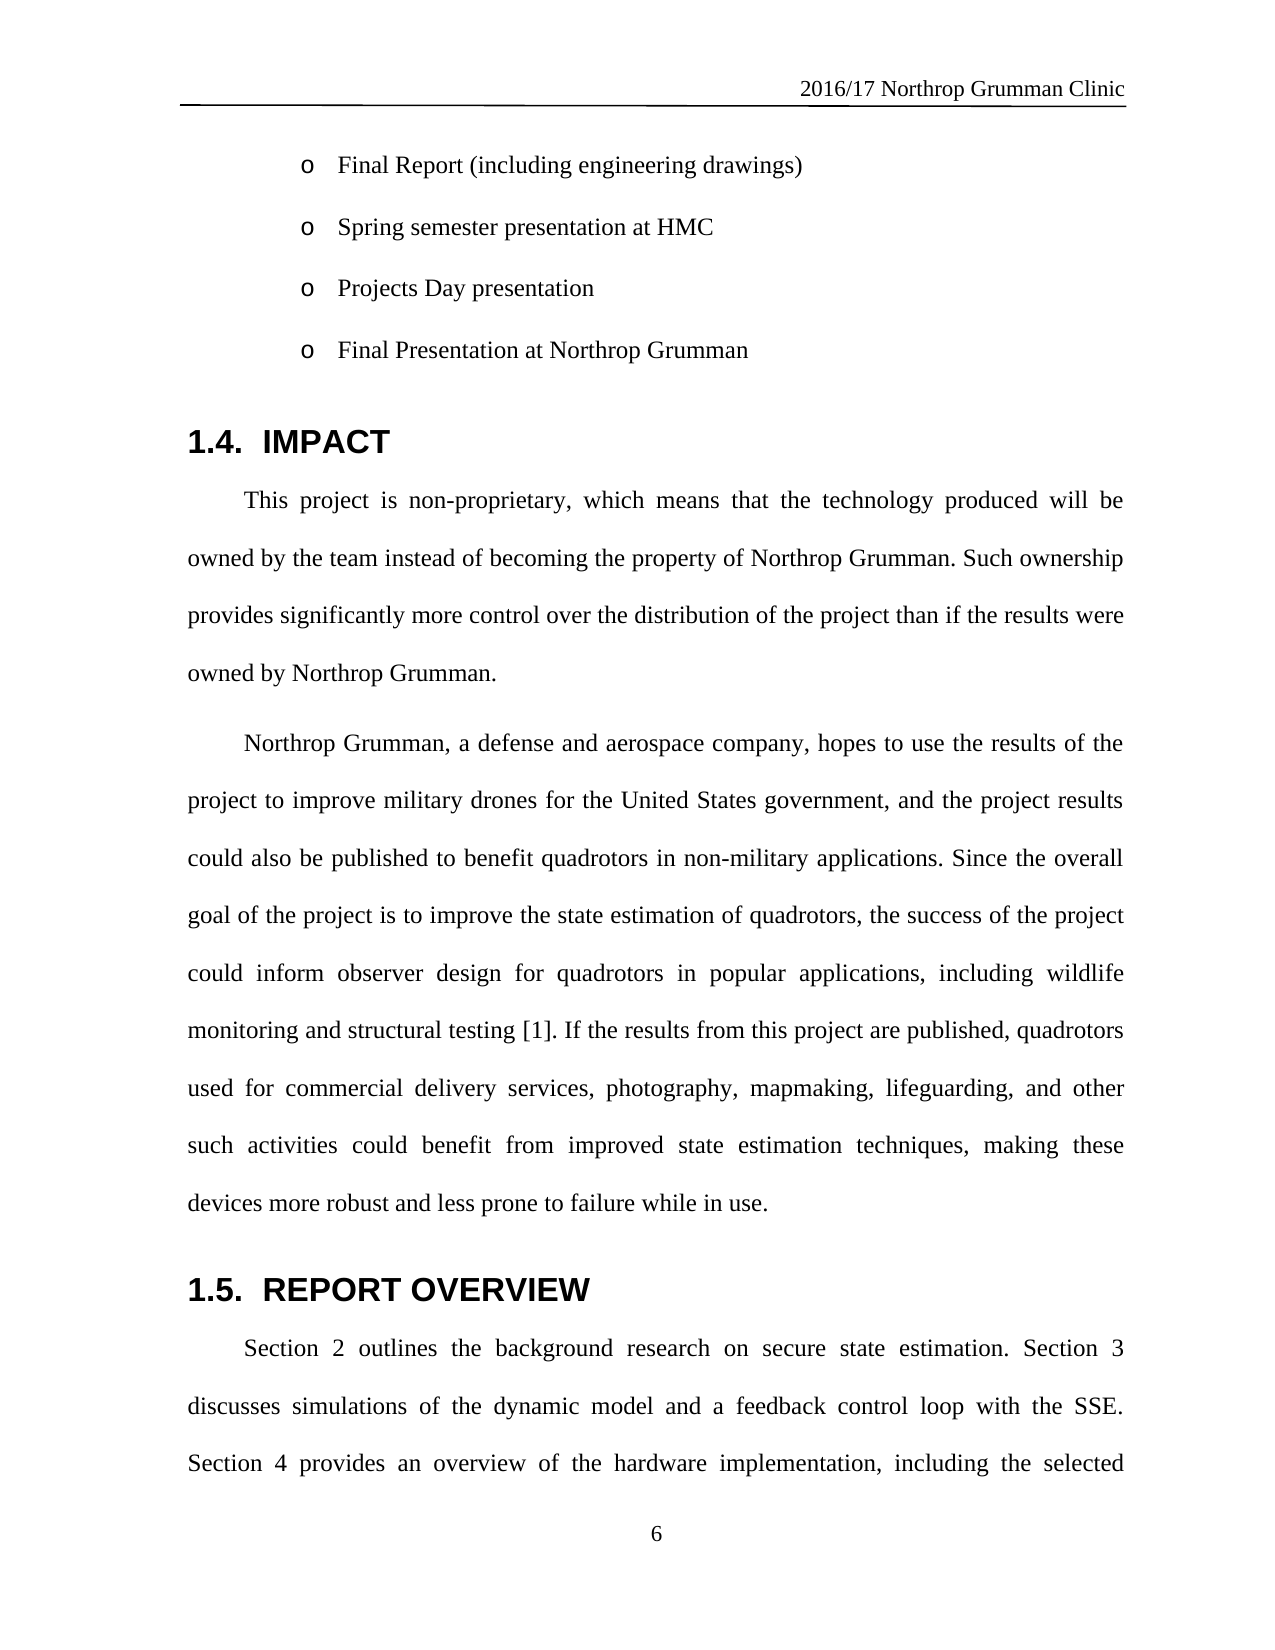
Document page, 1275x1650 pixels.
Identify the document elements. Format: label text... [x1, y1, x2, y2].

list Final Report (including engineering drawings) [300, 150, 1125, 181]
list Projects Day presentation [300, 273, 1125, 304]
list Final Presentation at Northrop Grumman [300, 335, 1125, 366]
subtitle Impact [187, 422, 1125, 460]
text This project is non-proprietary, which means that the technology produced will be owned by the team instead of becoming the property of Northrop Grumman. Such ownership provides significantly more control over the distribution of the project than if the results were owned by Northrop Grumman. [187, 485, 1125, 686]
text Northrop Grumman, a defense and aerospace company, hopes to use the results of the project to improve military drones for the United States government, and the project results could also be published to benefit quadrotors in non-military applications. Since the overall goal of the project is to improve the state estimation of quadrotors, the success of the project could inform observer design for quadrotors in popular applications, including wildlife monitoring and structural testing [1]. If the results from this project are published, quadrotors used for commercial delivery services, photography, mapmaking, lifeguarding, and other such activities could benefit from improved state estimation techniques, making these devices more robust and less prone to failure while in use. [187, 728, 1125, 1216]
list Spring semester presentation at HMC [300, 212, 1125, 242]
subtitle Report overview [187, 1270, 1125, 1308]
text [187, 1333, 1125, 1477]
